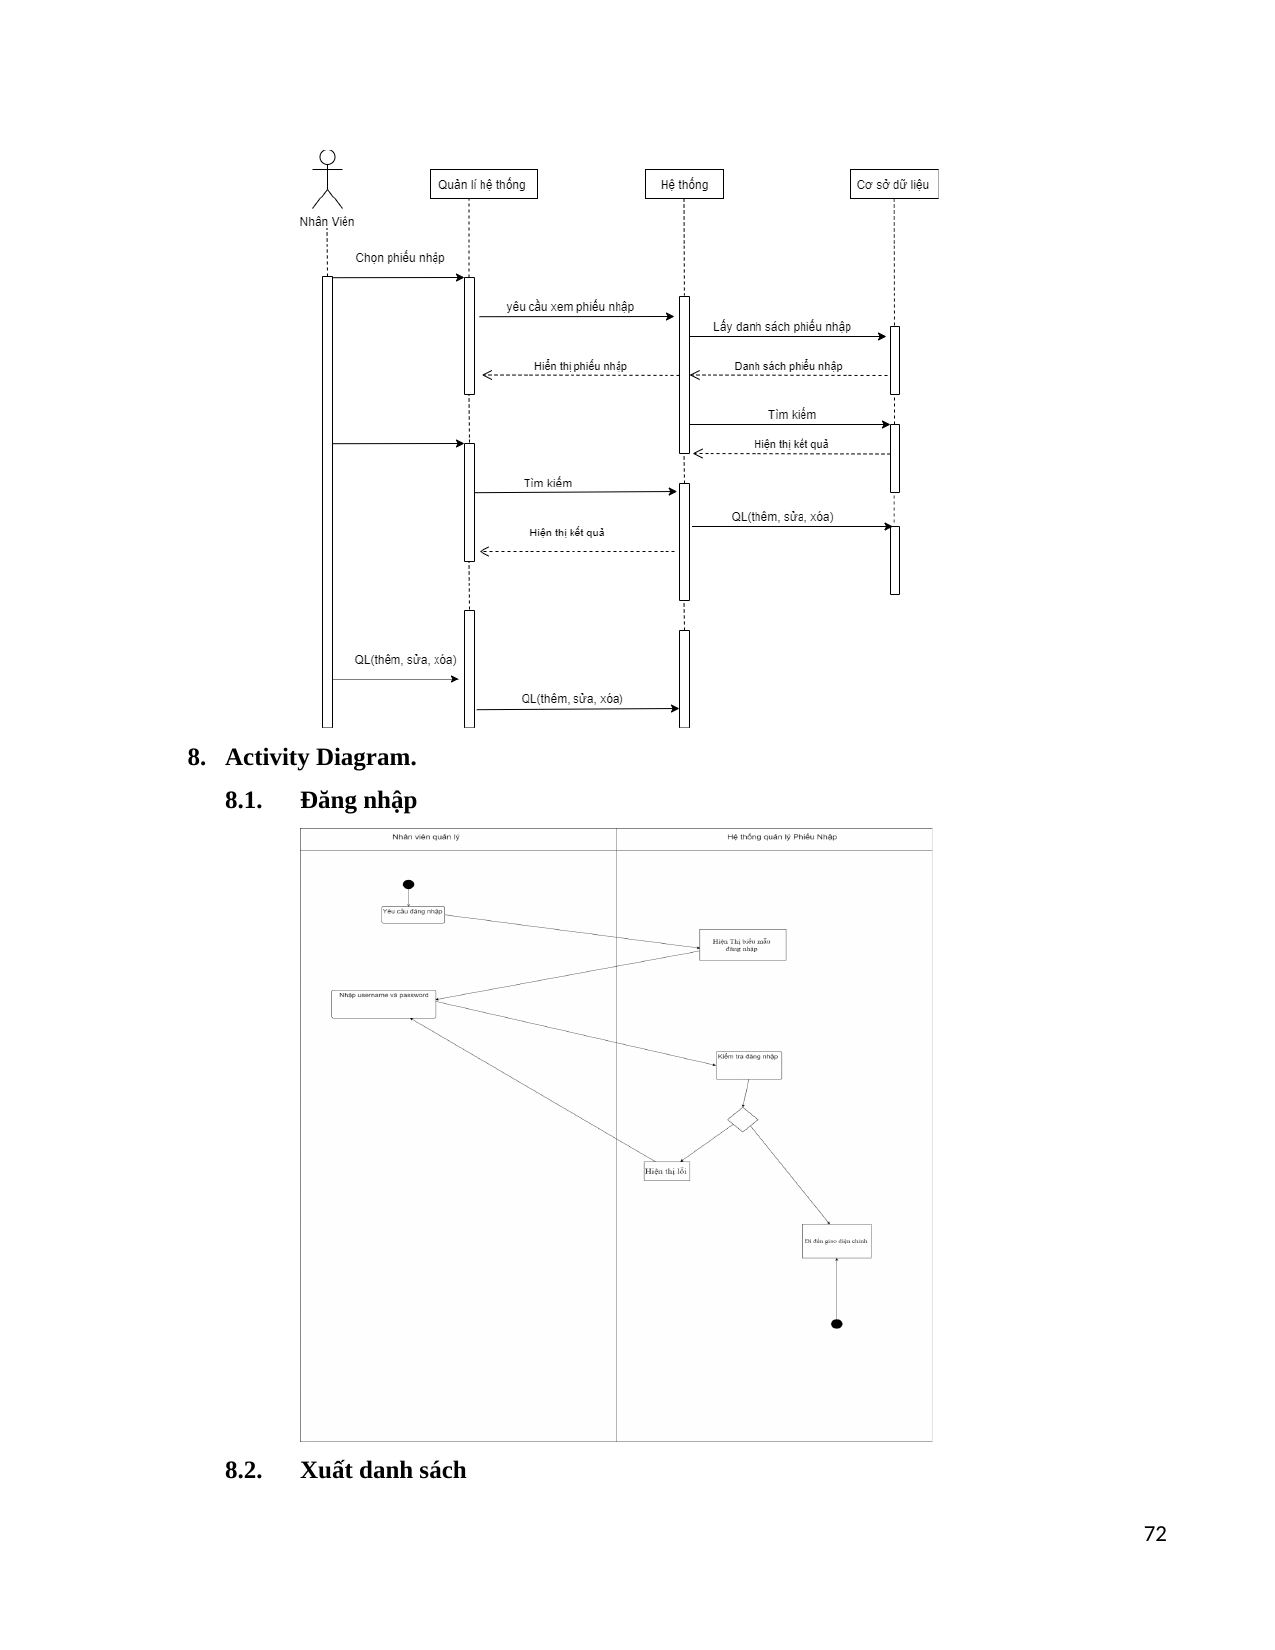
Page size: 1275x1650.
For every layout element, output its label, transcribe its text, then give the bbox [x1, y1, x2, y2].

picture [300, 150, 939, 728]
list Activity Diagram. [187, 742, 1167, 771]
list Xuất danh sách [225, 1456, 1167, 1484]
picture [300, 828, 933, 1442]
list Đăng nhập [225, 785, 1167, 814]
